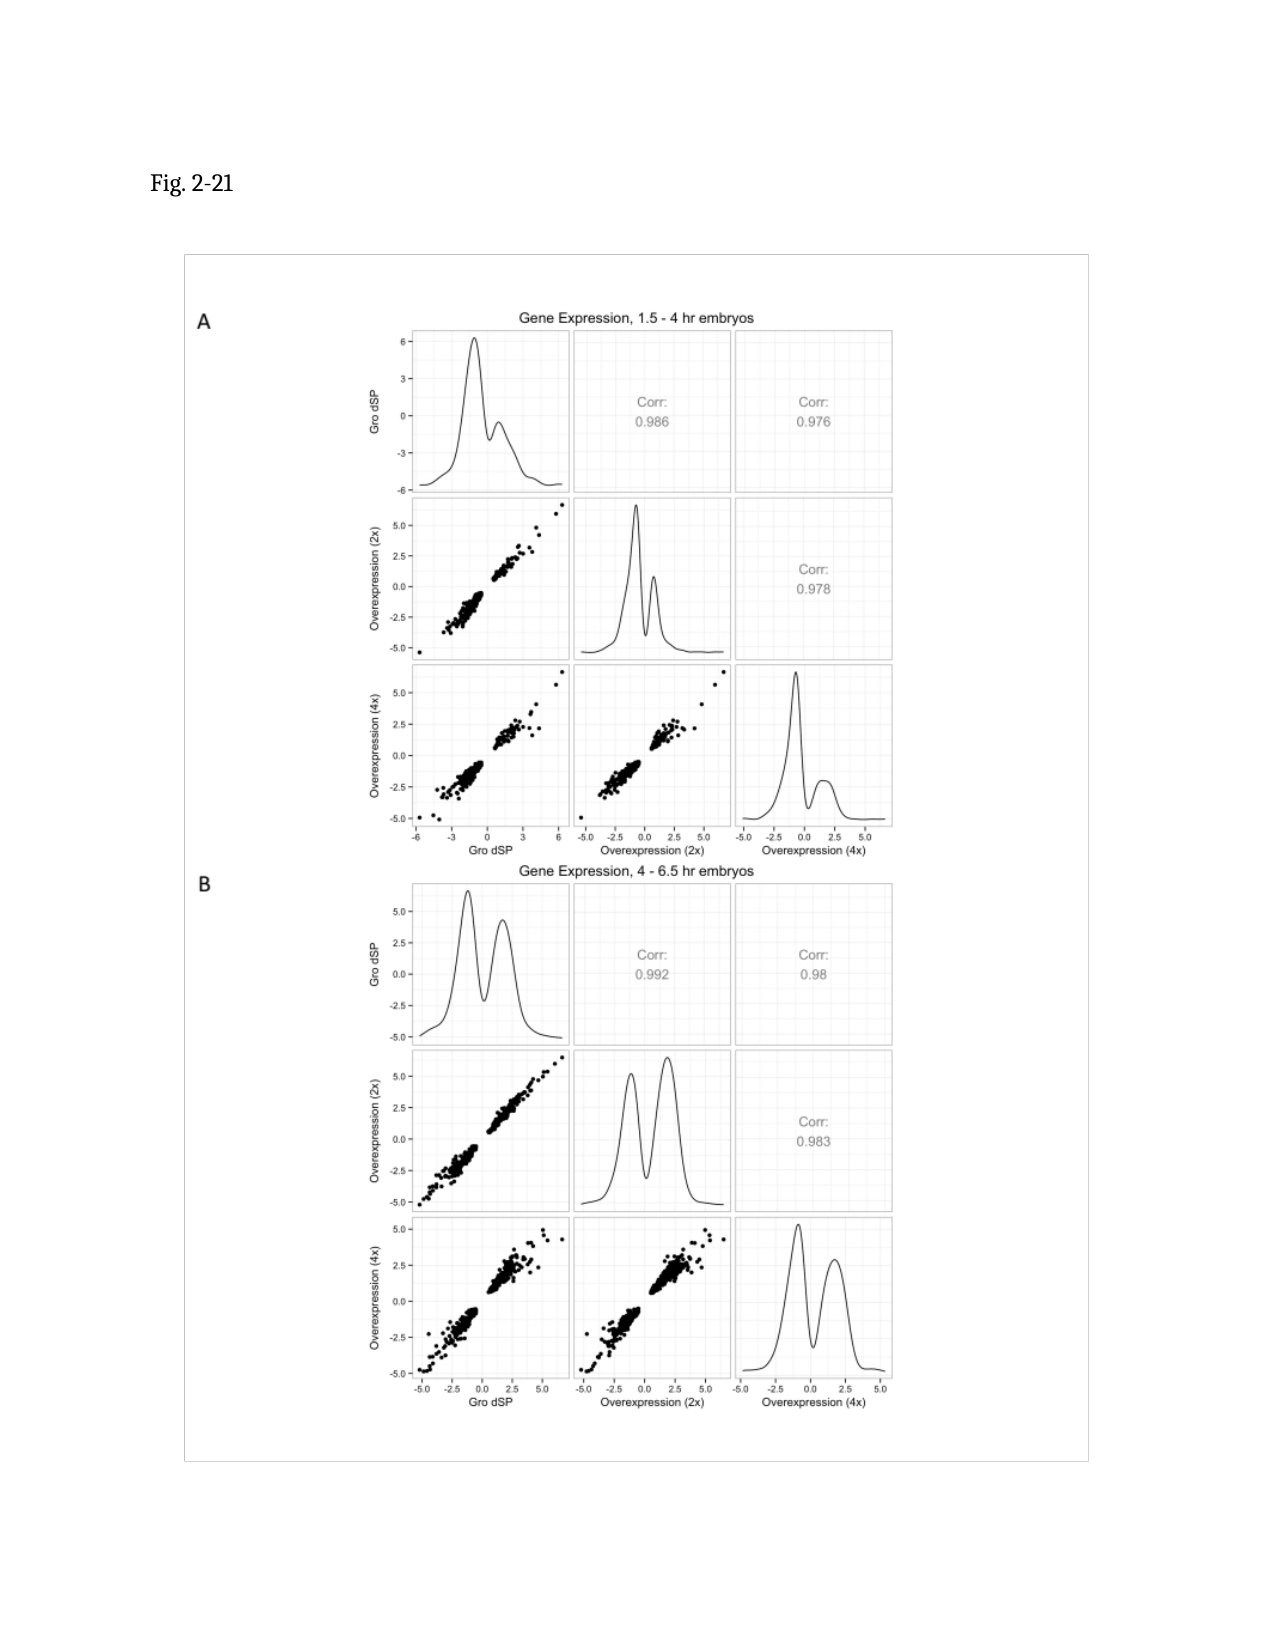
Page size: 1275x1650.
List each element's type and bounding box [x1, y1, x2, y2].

text [150, 169, 1125, 1487]
